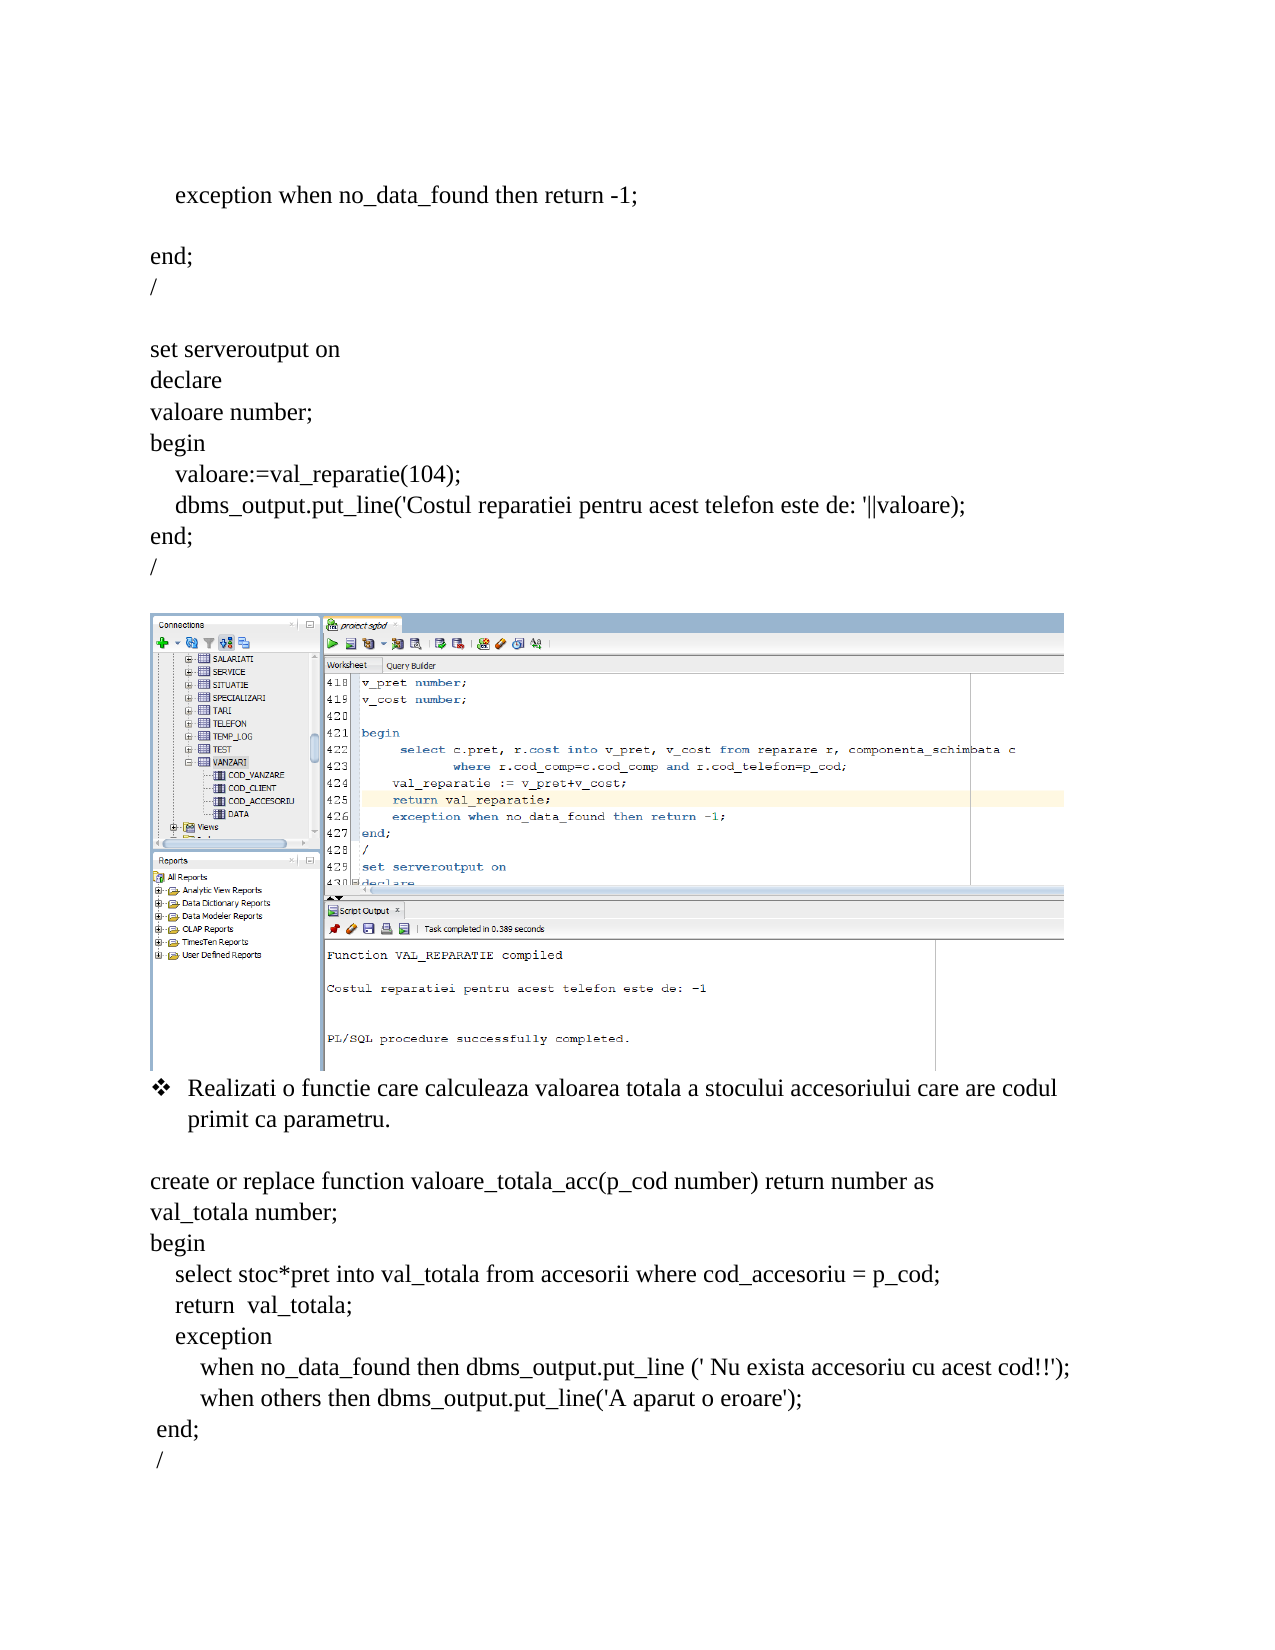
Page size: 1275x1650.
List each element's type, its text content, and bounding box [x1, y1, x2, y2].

text select stoc*pret into val_totala from accesorii where cod_accesoriu = p_cod; [150, 1259, 1125, 1288]
text / [150, 552, 1125, 581]
list Realizati o functie care calculeaza valoarea totala a stocului accesoriului care are codul primit ca parametru. [150, 1073, 1125, 1133]
text valoare number; [150, 397, 1125, 425]
text declare [150, 366, 1125, 394]
picture [150, 613, 1064, 1071]
text create or replace function valoare_totala_acc(p_cod number) return number as [150, 1166, 1125, 1195]
text valoare:=val_reparatie(104); [150, 459, 1125, 487]
text end; [150, 1414, 1125, 1443]
text end; [150, 241, 1125, 270]
text exception [150, 1321, 1125, 1350]
text dbms_output.put_line('Costul reparatiei pentru acest telefon este de: '||valoare); [150, 490, 1125, 518]
text begin [150, 1228, 1125, 1257]
text return val_totala; [150, 1290, 1125, 1319]
text begin [150, 428, 1125, 456]
text set serveroutput on [150, 334, 1125, 363]
text val_totala number; [150, 1197, 1125, 1226]
text / [150, 1446, 1125, 1474]
text end; [150, 521, 1125, 549]
text when no_data_found then dbms_output.put_line (' Nu exista accesoriu cu acest cod!!'); [150, 1352, 1125, 1381]
text when others then dbms_output.put_line('A aparut o eroare'); [150, 1383, 1125, 1412]
text exception when no_data_found then return -1; [150, 180, 1125, 209]
text / [150, 272, 1125, 301]
